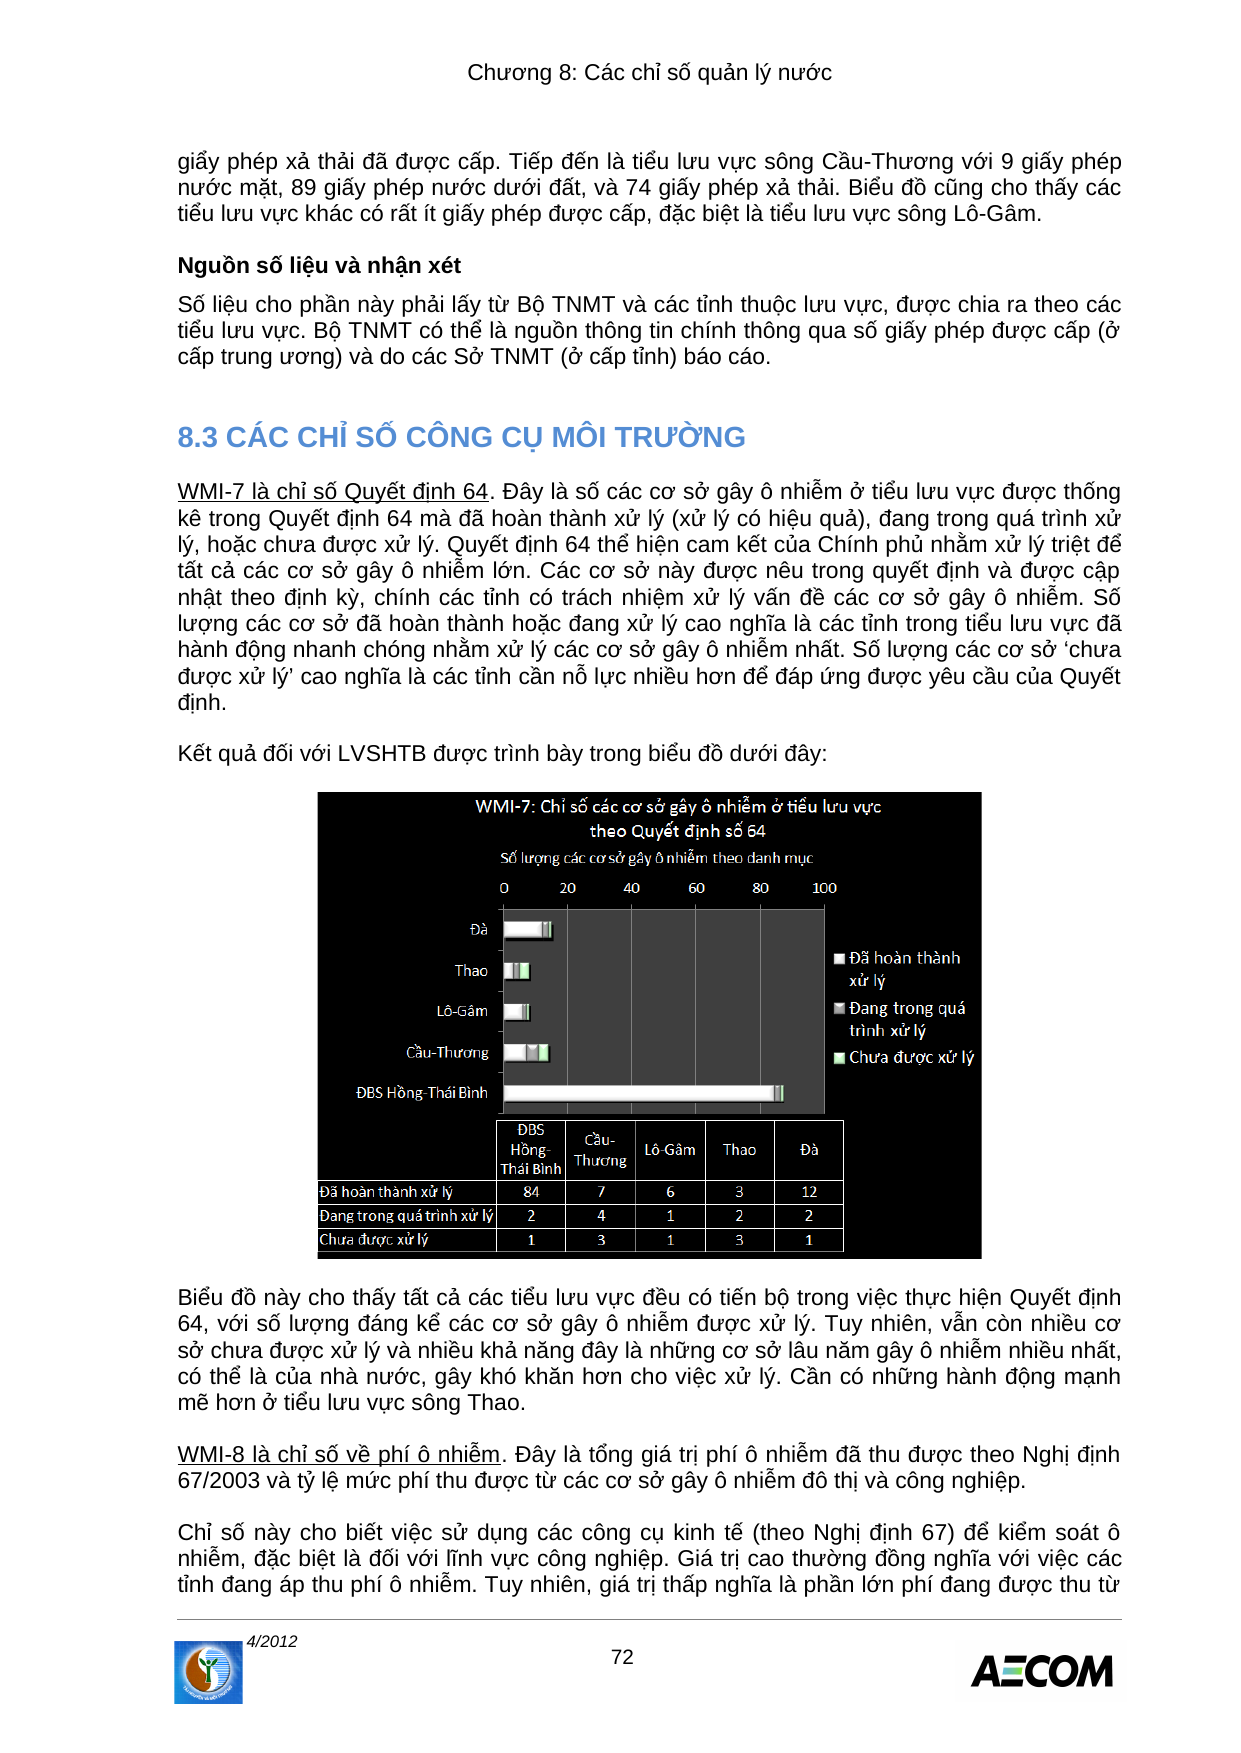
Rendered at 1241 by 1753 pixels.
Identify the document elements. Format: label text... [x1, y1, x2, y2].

text WMI-7 là chỉ số Quyết định 64. Đây là số các cơ sở gây ô nhiễm ở tiểu lưu vực được thống kê trong Quyết định 64 mà đã hoàn thành xử lý (xử lý có hiệu quả), đang trong quá trình xử lý, hoặc chưa được xử lý. Quyết định 64 thể hiện cam kết của Chính phủ nhằm xử lý triệt để tất cả các cơ sở gây ô nhiễm lớn. Các cơ sở này được nêu trong quyết định và được cập nhật theo định kỳ, chính các tỉnh có trách nhiệm xử lý vấn đề các cơ sở gây ô nhiễm. Số lượng các cơ sở đã hoàn thành hoặc đang xử lý cao nghĩa là các tỉnh trong tiểu lưu vực đã hành động nhanh chóng nhằm xử lý các cơ sở gây ô nhiễm nhất. Số lượng các cơ sở ‘chưa được xử lý’ cao nghĩa là các tỉnh cần nỗ lực nhiều hơn để đáp ứng được yêu cầu của Quyết định. [177, 478, 1122, 715]
text WMI-8 là chỉ số về phí ô nhiễm. Đây là tổng giá trị phí ô nhiễm đã thu được theo Nghị định 67/2003 và tỷ lệ mức phí thu được từ các cơ sở gây ô nhiễm đô thị và công nghiệp. [177, 1441, 1122, 1493]
picture [955, 1640, 1128, 1702]
picture [317, 791, 982, 1259]
text Biểu đồ này cho thấy tất cả các tiểu lưu vực đều có tiến bộ trong việc thực hiện Quyết định 64, với số lượng đáng kể các cơ sở gây ô nhiễm được xử lý. Tuy nhiên, vẫn còn nhiều cơ sở chưa được xử lý và nhiều khả năng đây là những cơ sở lâu năm gây ô nhiễm nhiều nhất, có thể là của nhà nước, gây khó khăn hơn cho việc xử lý. Cần có những hành động mạnh mẽ hơn ở tiểu lưu vực sông Thao. [177, 1284, 1122, 1416]
text Kết quả đối với LVSHTB được trình bày trong biểu đồ dưới đây: [177, 740, 1122, 767]
subtitle Nguồn số liệu và nhận xét [177, 252, 1122, 278]
subtitle 8.3 CÁC CHỈ SỐ CÔNG CỤ MÔI TRƯỜNG [177, 420, 1122, 453]
text Số liệu cho phần này phải lấy từ Bộ TNMT và các tỉnh thuộc lưu vực, được chia ra theo các tiểu lưu vực. Bộ TNMT có thể là nguồn thông tin chính thông qua số giấy phép được cấp (ở cấp trung ương) và do các Sở TNMT (ở cấp tỉnh) báo cáo. [177, 291, 1122, 370]
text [177, 148, 1122, 227]
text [177, 1518, 1122, 1597]
picture [174, 1641, 243, 1704]
